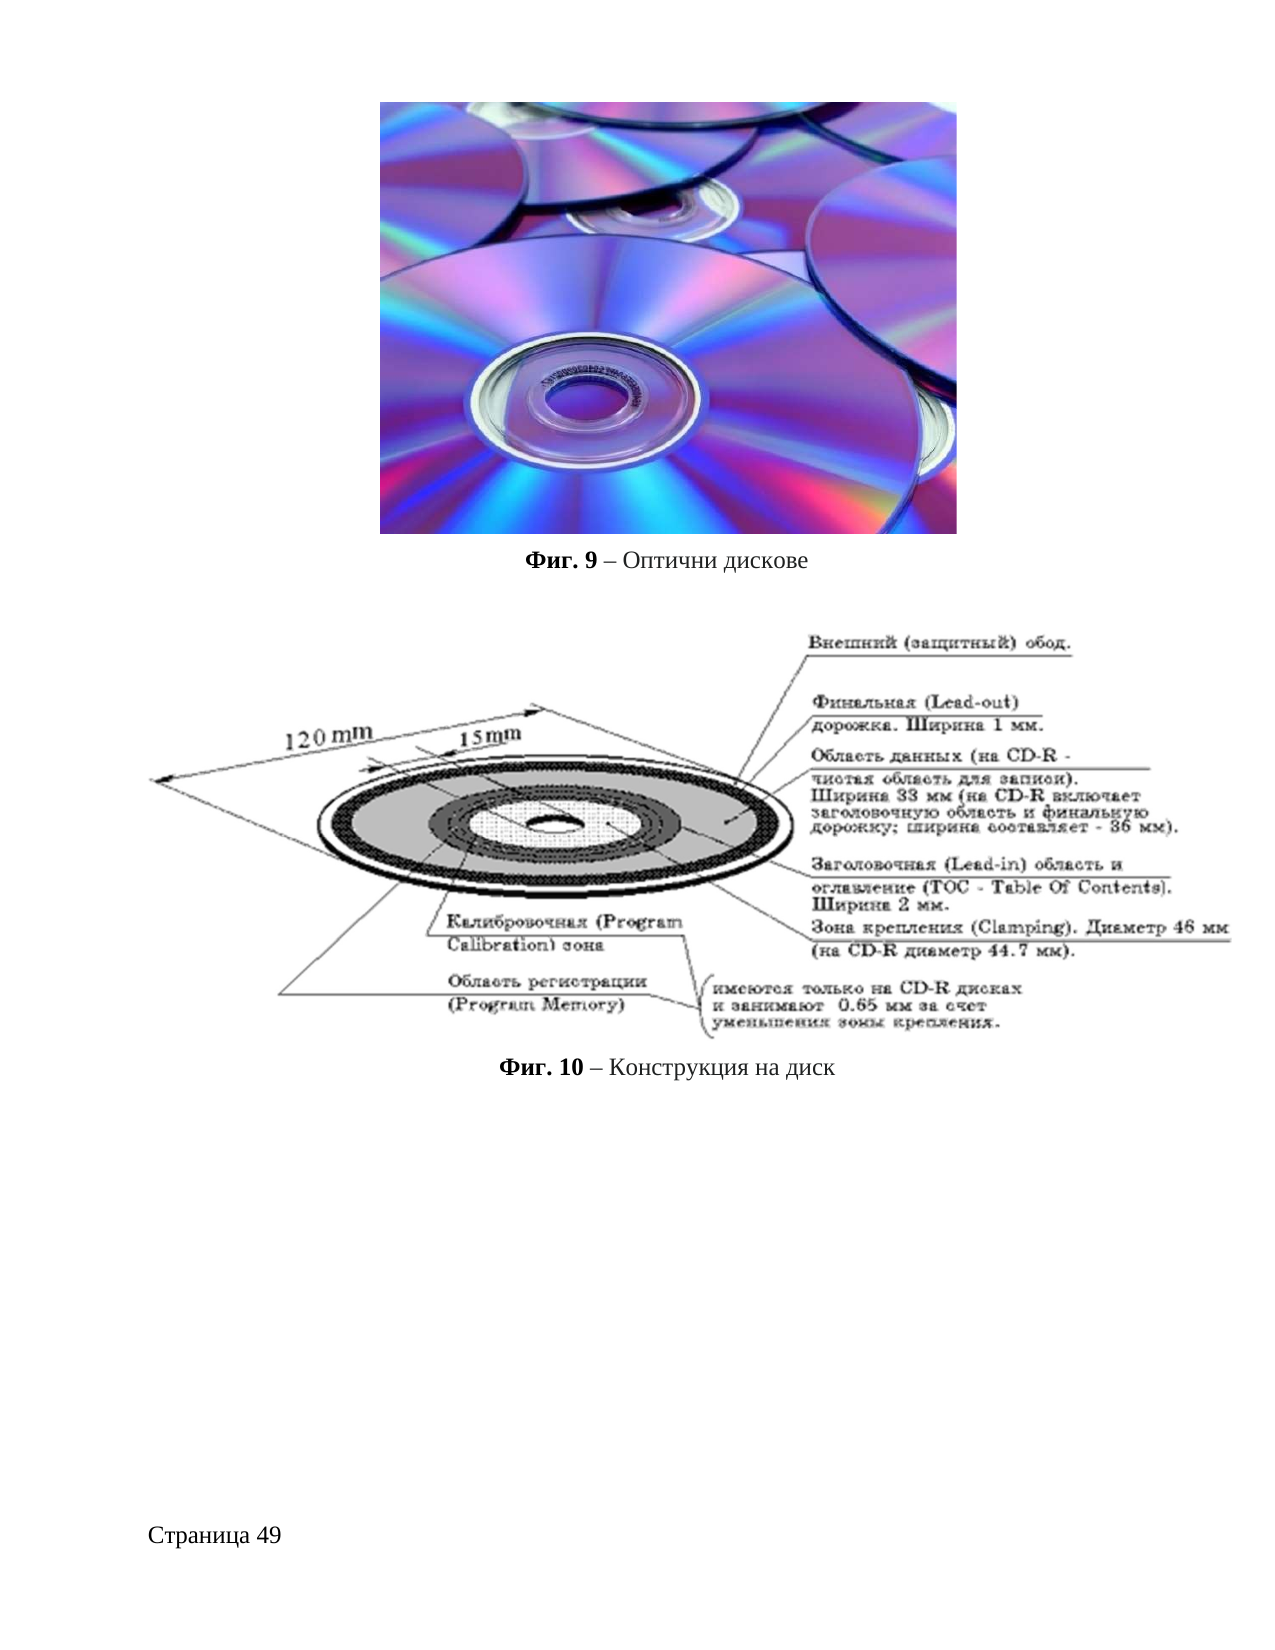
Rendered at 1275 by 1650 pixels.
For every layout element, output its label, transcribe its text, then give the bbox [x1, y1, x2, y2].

picture [380, 102, 957, 534]
picture [147, 631, 1232, 1043]
text Фиг. 9 – Оптични дискове [108, 545, 1225, 574]
